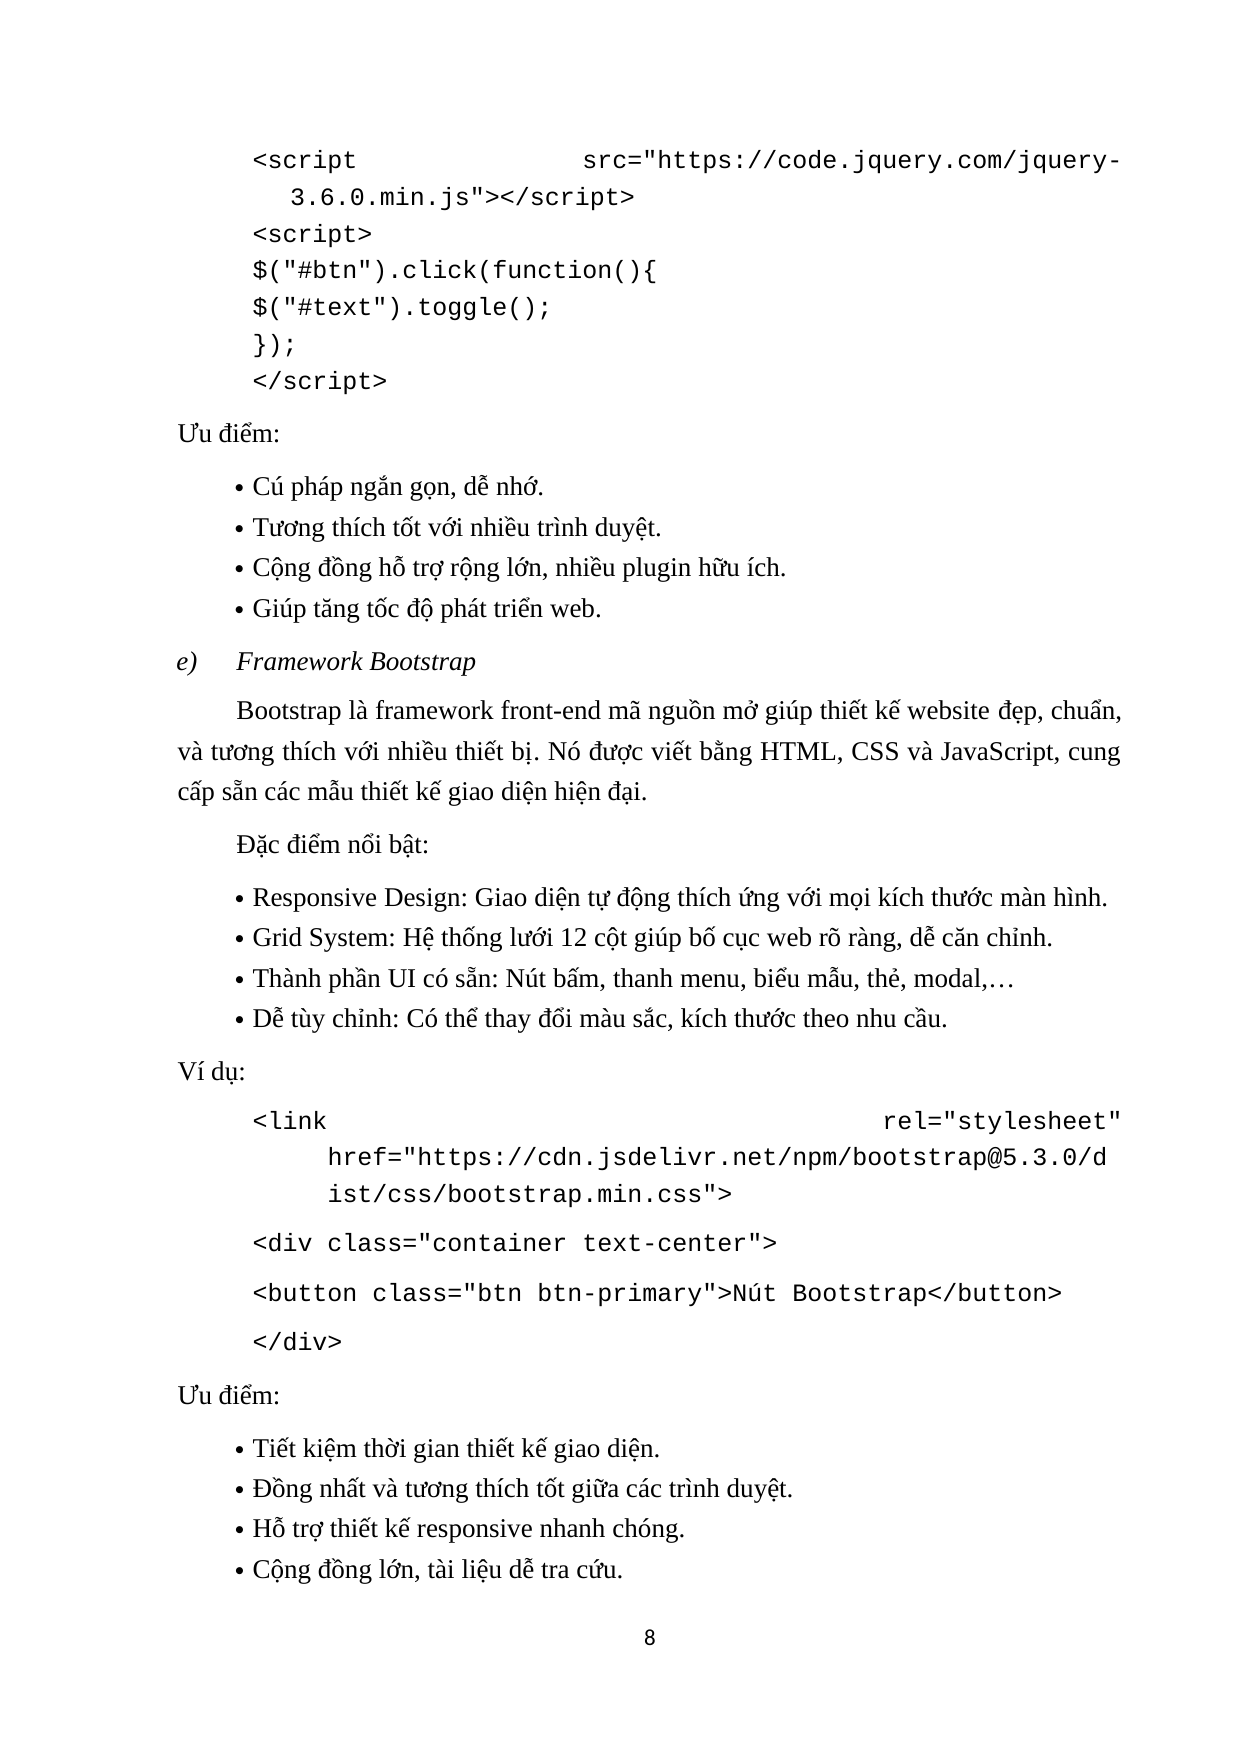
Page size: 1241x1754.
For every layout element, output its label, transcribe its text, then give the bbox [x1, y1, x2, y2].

text <script src="https://code.jquery.com/jquery-3.6.0.min.js"></script> [252, 148, 1122, 213]
list Dễ tùy chỉnh: Có thể thay đổi màu sắc, kích thước theo nhu cầu. [177, 1002, 1122, 1033]
list Hỗ trợ thiết kế responsive nhanh chóng. [177, 1513, 1122, 1544]
text Đặc điểm nổi bật: [177, 828, 1122, 859]
text Ưu điểm: [177, 418, 1122, 449]
text </div> [252, 1329, 1122, 1358]
text <div class="container text-center"> [252, 1231, 1122, 1259]
text }); [252, 332, 1122, 360]
text <link rel="stylesheet" href="https://cdn.jsdelivr.net/npm/bootstrap@5.3.0/dist/css/bootstrap.min.css"> [252, 1108, 1122, 1210]
text Ví dụ: [177, 1055, 1122, 1086]
list Giúp tăng tốc độ phát triển web. [177, 592, 1122, 623]
list Cộng đồng lớn, tài liệu dễ tra cứu. [177, 1553, 1122, 1584]
list Framework Bootstrap [176, 645, 1122, 676]
text Bootstrap là framework front-end mã nguồn mở giúp thiết kế website đẹp, chuẩn, và tương thích với nhiều thiết bị. Nó được viết bằng HTML, CSS và JavaScript, cung cấp sẵn các mẫu thiết kế giao diện hiện đại. [177, 694, 1122, 806]
list Responsive Design: Giao diện tự động thích ứng với mọi kích thước màn hình. [177, 881, 1122, 912]
text Ưu điểm: [177, 1379, 1122, 1410]
list Grid System: Hệ thống lưới 12 cột giúp bố cục web rõ ràng, dễ căn chỉnh. [177, 922, 1122, 953]
text <button class="btn btn-primary">Nút Bootstrap</button> [252, 1280, 1122, 1309]
text $("#btn").click(function(){ [252, 258, 1122, 286]
list Tiết kiệm thời gian thiết kế giao diện. [177, 1432, 1122, 1463]
list Thành phần UI có sẵn: Nút bấm, thanh menu, biểu mẫu, thẻ, modal,… [177, 962, 1122, 993]
list Tương thích tốt với nhiều trình duyệt. [177, 511, 1122, 542]
list Đồng nhất và tương thích tốt giữa các trình duyệt. [177, 1472, 1122, 1503]
text <script> [252, 221, 1122, 249]
text $("#text").toggle(); [252, 295, 1122, 323]
list Cộng đồng hỗ trợ rộng lớn, nhiều plugin hữu ích. [177, 551, 1122, 582]
list Cú pháp ngắn gọn, dễ nhớ. [177, 471, 1122, 502]
text </script> [252, 368, 1122, 397]
